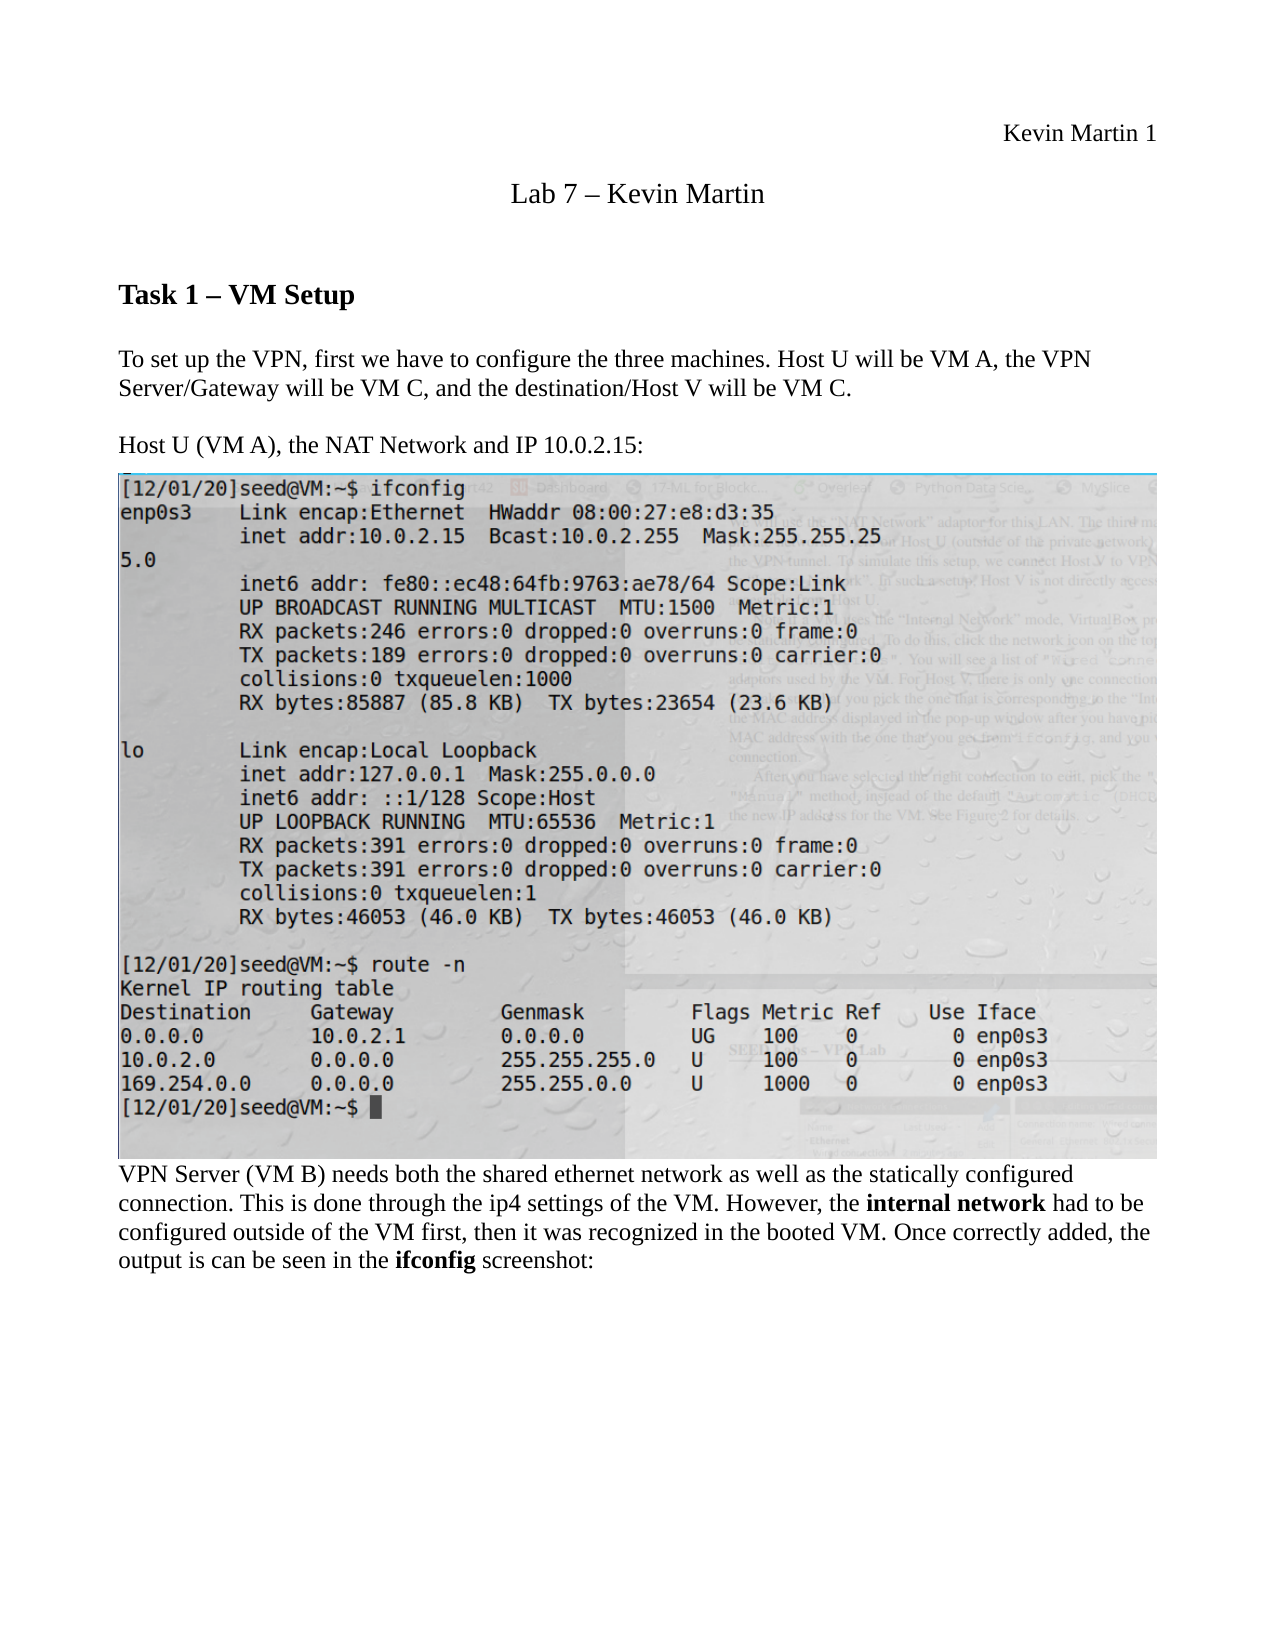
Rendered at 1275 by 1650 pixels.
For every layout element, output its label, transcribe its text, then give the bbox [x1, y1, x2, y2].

text Lab 7 – Kevin Martin [118, 176, 1157, 210]
text Task 1 – VM Setup [118, 277, 1157, 311]
text VPN Server (VM B) needs both the shared ethernet network as well as the statically configured connection. This is done through the ip4 settings of the VM. However, the internal network had to be configured outside of the VM first, then it was recognized in the booted VM. Once correctly added, the output is can be seen in the ifconfig screenshot: [118, 1159, 1157, 1274]
text Host U (VM A), the NAT Network and IP 10.0.2.15: [118, 430, 1157, 459]
picture [118, 473, 1157, 1159]
text To set up the VPN, first we have to configure the three machines. Host U will be VM A, the VPN Server/Gateway will be VM C, and the destination/Host V will be VM C. [118, 344, 1157, 402]
